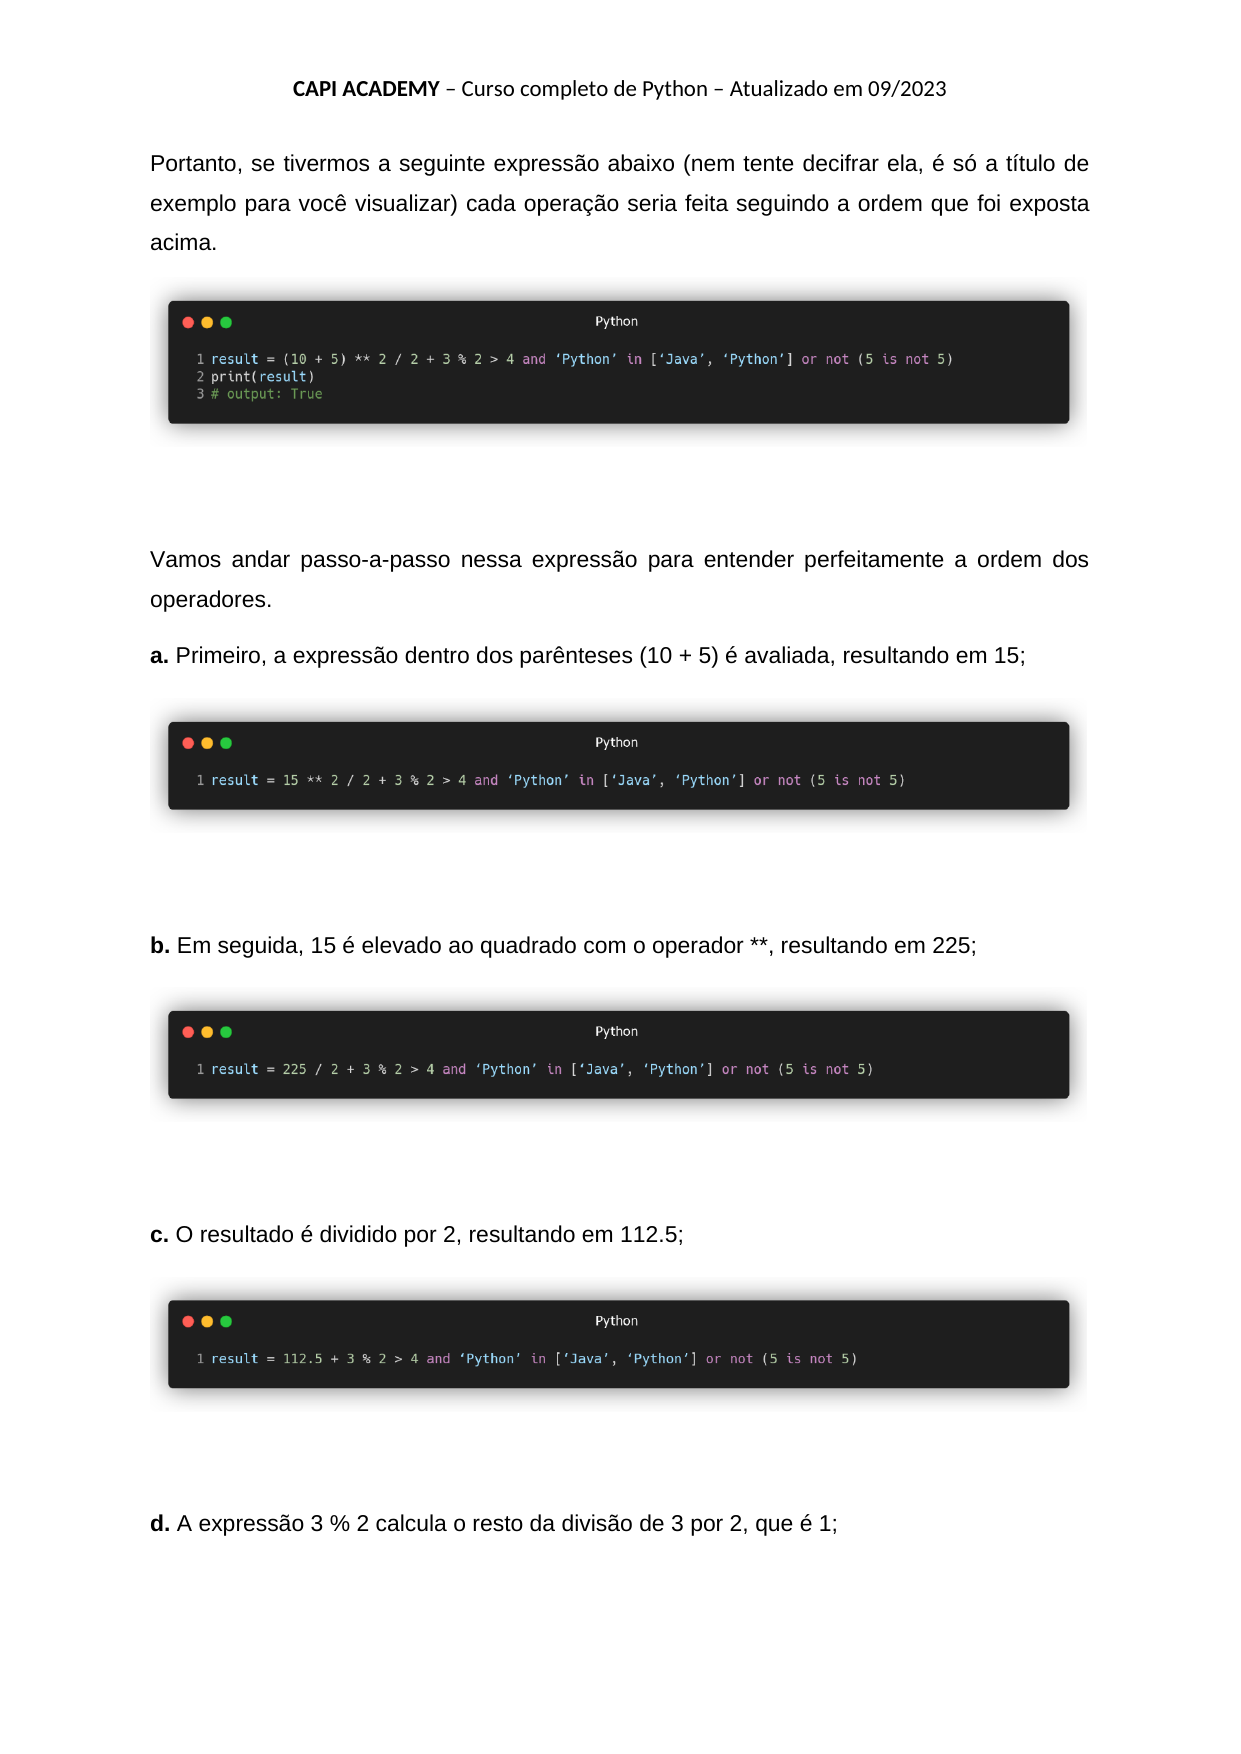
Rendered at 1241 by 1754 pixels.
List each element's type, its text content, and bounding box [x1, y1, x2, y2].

text Vamos andar passo-a-passo nessa expressão para entender perfeitamente a ordem dos operadores. [150, 546, 1090, 612]
picture [150, 1277, 1087, 1412]
text Portanto, se tivermos a seguinte expressão abaixo (nem tente decifrar ela, é só a título de exemplo para você visualizar) cada operação seria feita seguindo a ordem que foi exposta acima. [150, 150, 1090, 255]
picture [150, 698, 1087, 833]
text c. O resultado é dividido por 2, resultando em 112.5; [150, 1221, 1090, 1247]
picture [150, 277, 1087, 447]
text a. Primeiro, a expressão dentro dos parênteses (10 + 5) é avaliada, resultando em 15; [150, 642, 1090, 668]
text d. A expressão 3 % 2 calcula o resto da divisão de 3 por 2, que é 1; [150, 1510, 1090, 1537]
text b. Em seguida, 15 é elevado ao quadrado com o operador **, resultando em 225; [150, 932, 1090, 958]
picture [150, 987, 1087, 1122]
